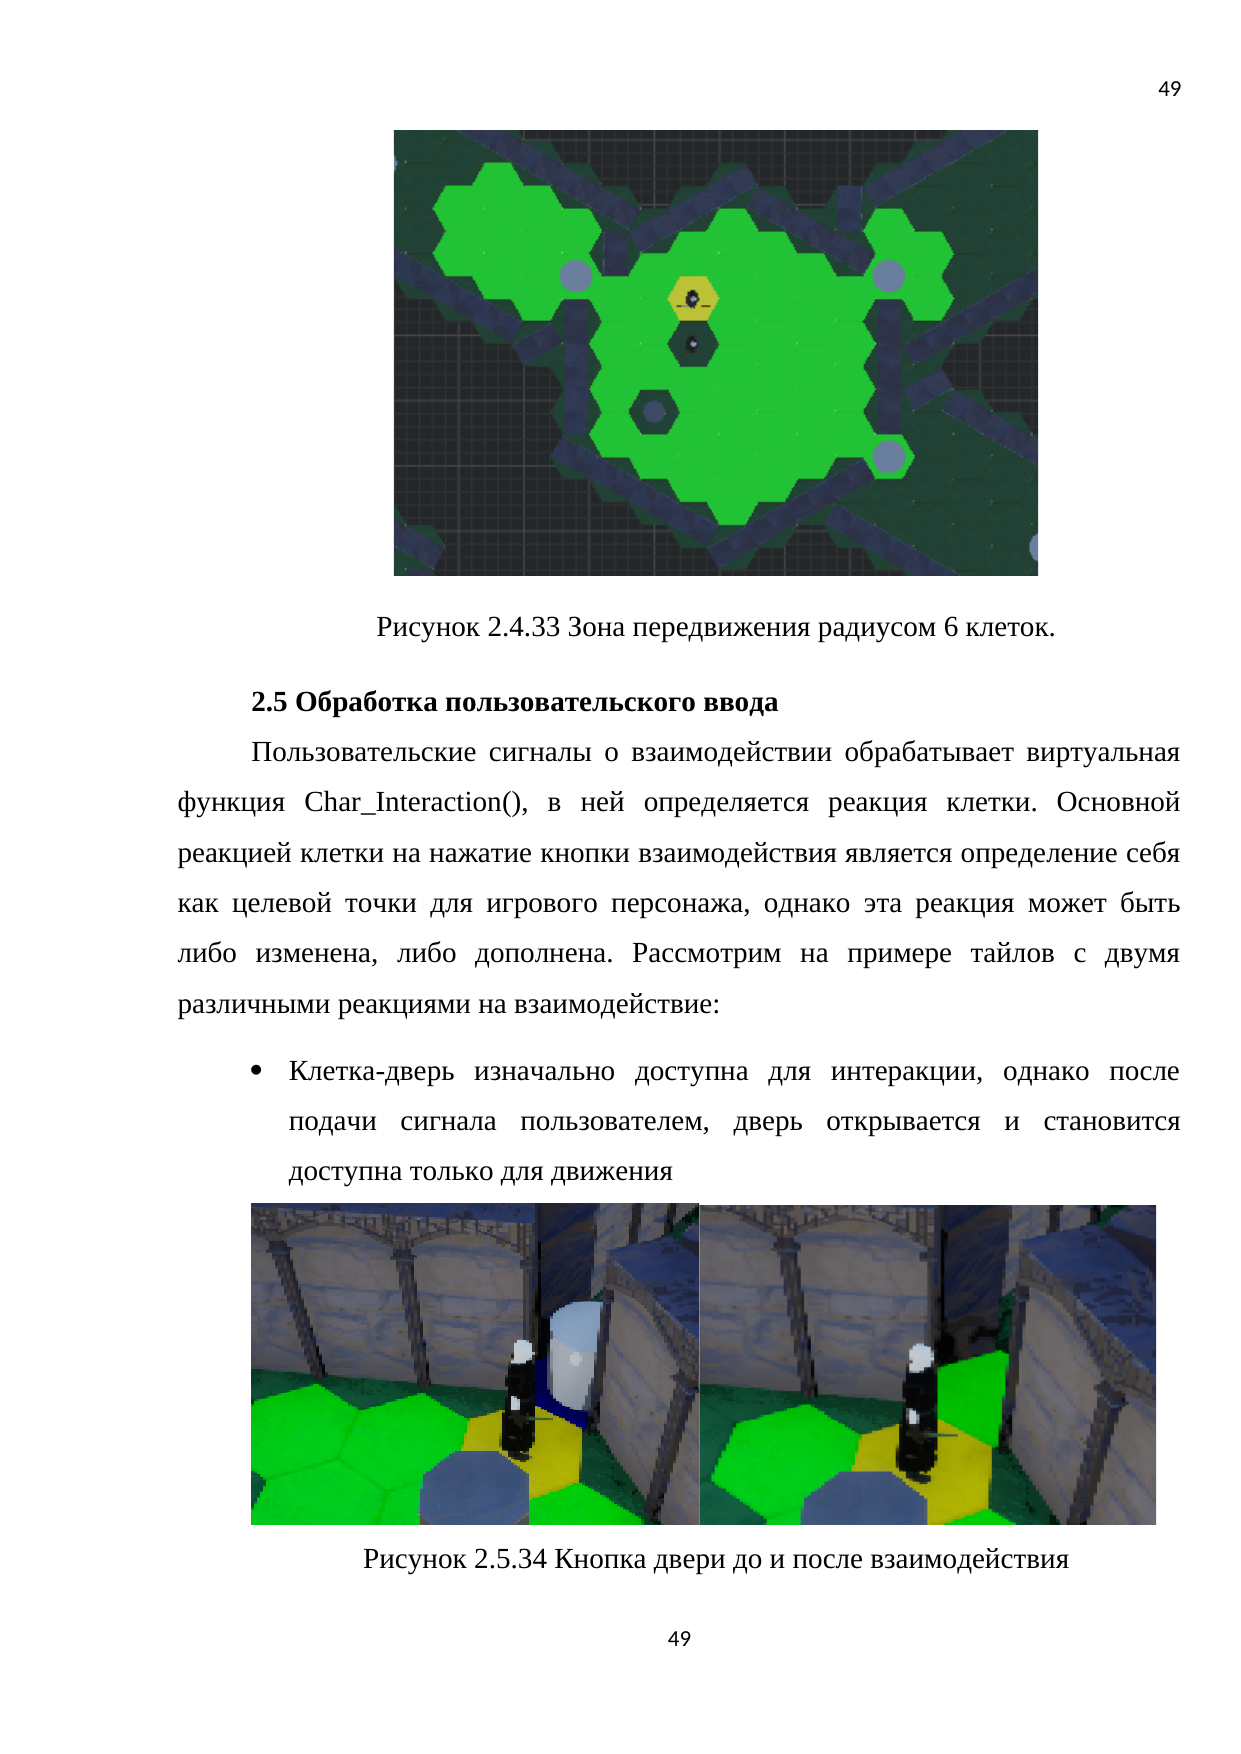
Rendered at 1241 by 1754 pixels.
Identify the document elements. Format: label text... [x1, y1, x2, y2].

text Пользовательские сигналы о взаимодействии обрабатывает виртуальная функция Char_Interaction(), в ней определяется реакция клетки. Основной реакцией клетки на нажатие кнопки взаимодействия является определение себя как целевой точки для игрового персонажа, однако эта реакция может быть либо изменена, либо дополнена. Рассмотрим на примере тайлов с двумя различными реакциями на взаимодействие: [177, 734, 1181, 1019]
picture [251, 1203, 1157, 1525]
subtitle Обработка пользовательского ввода [177, 684, 1181, 717]
list Клетка-дверь изначально доступна для интеракции, однако после подачи сигнала пользователем, дверь открывается и становится доступна только для движения [251, 1053, 1181, 1187]
picture [393, 130, 1039, 576]
